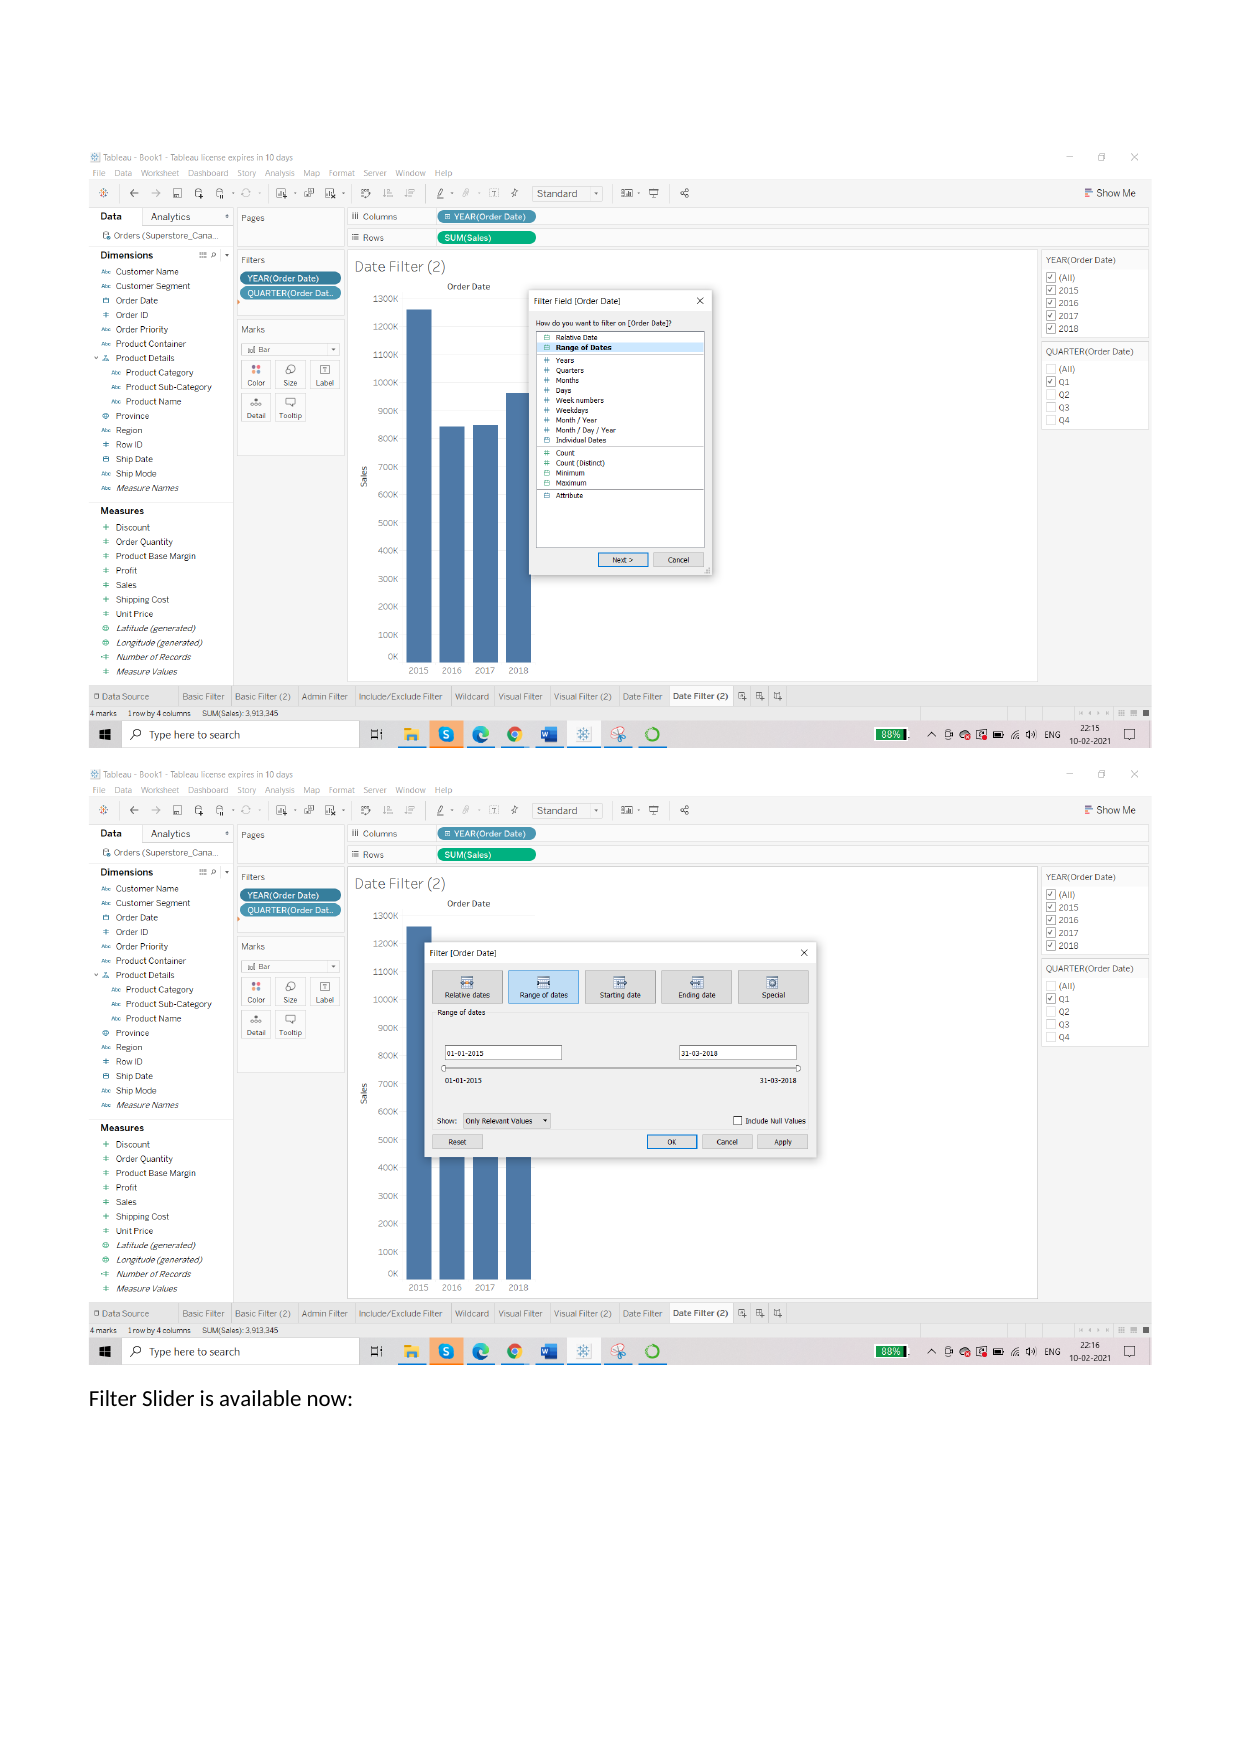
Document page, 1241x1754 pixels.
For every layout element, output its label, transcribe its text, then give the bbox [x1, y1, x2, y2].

picture [88, 150, 1152, 748]
text Filter Slider is available now: [89, 1384, 1152, 1412]
picture [88, 766, 1152, 1365]
